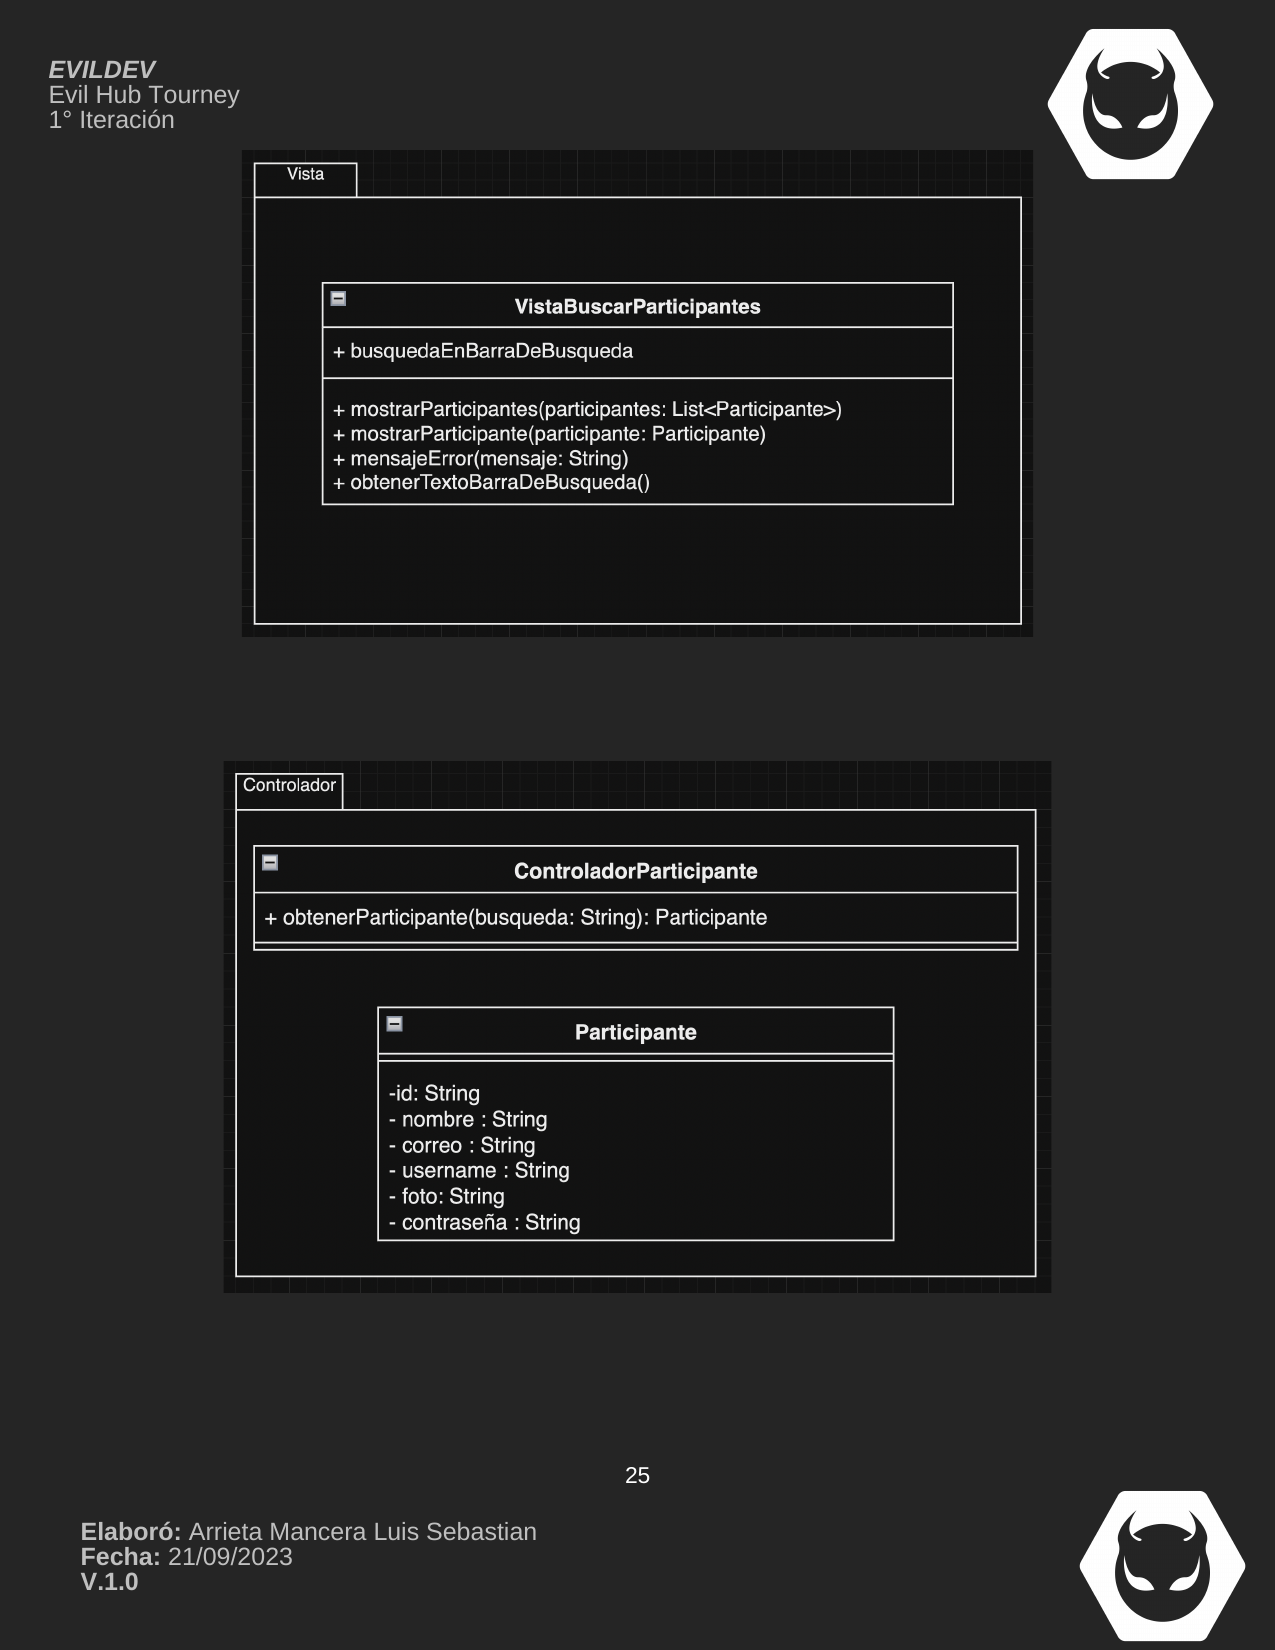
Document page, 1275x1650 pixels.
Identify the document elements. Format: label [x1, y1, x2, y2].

picture [1047, 18, 1214, 190]
picture [223, 761, 1052, 1293]
picture [241, 150, 1034, 637]
picture [1079, 1480, 1246, 1650]
